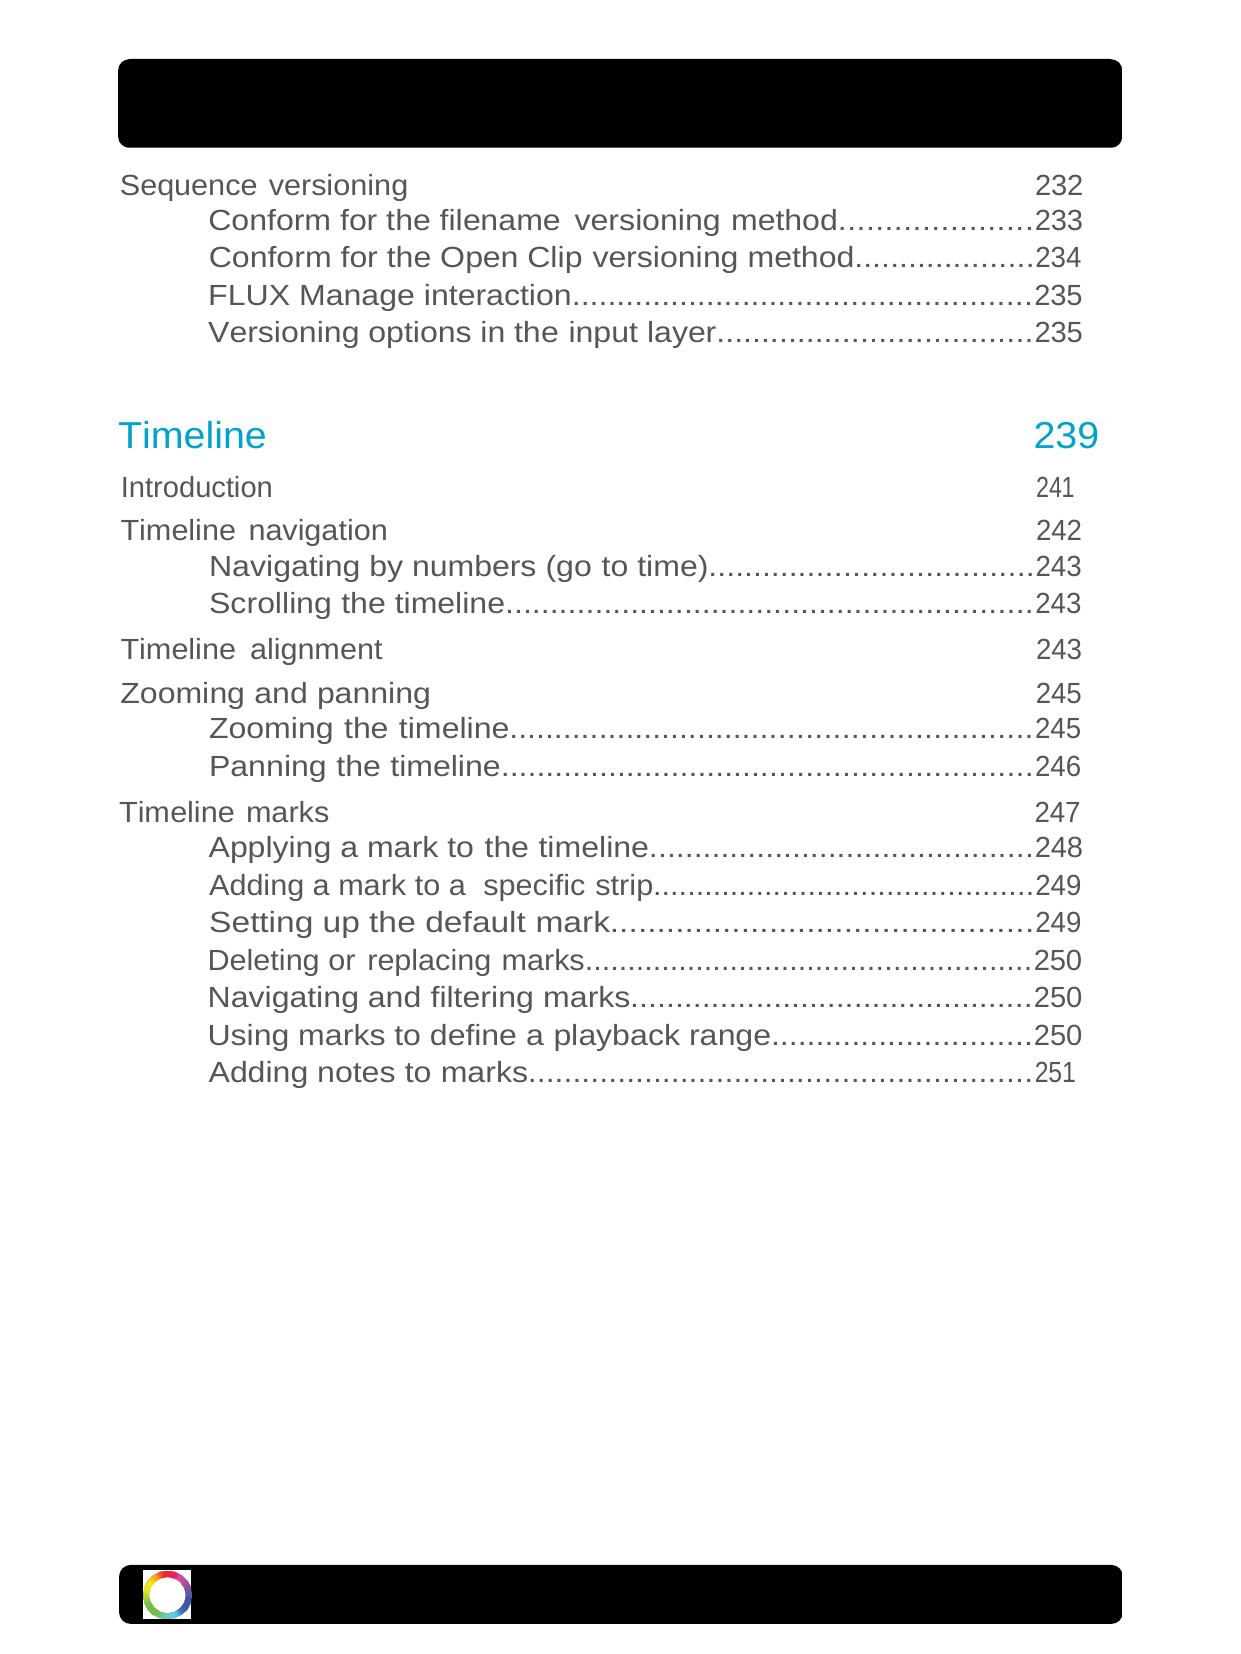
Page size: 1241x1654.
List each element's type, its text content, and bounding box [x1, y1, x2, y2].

subtitle Adding a mark to a specific strip 249 [96, 867, 1081, 901]
subtitle Conform for the filename versioning method 233 [96, 203, 1083, 236]
subtitle Navigating by numbers (go to time) 243 [96, 549, 1081, 582]
subtitle Versioning options in the input layer 235 [96, 315, 1083, 349]
subtitle Timeline navigation 242 [96, 513, 1082, 547]
subtitle Timeline alignment 243 [96, 632, 1082, 666]
subtitle Timeline marks 247 [96, 794, 1080, 828]
subtitle Using marks to define a playback range 250 [96, 1018, 1082, 1051]
subtitle Panning the timeline 246 [96, 749, 1081, 782]
subtitle Conform for the Open Clip versioning method 234 [96, 240, 1081, 274]
subtitle Navigating and filtering marks 250 [96, 980, 1082, 1014]
text Timeline 239 [118, 413, 1151, 456]
subtitle Adding notes to marks 251 [96, 1055, 1076, 1089]
subtitle Introduction 241 [96, 469, 1074, 503]
subtitle Zooming the timeline 245 [96, 711, 1081, 745]
subtitle Deleting or replacing marks 250 [96, 942, 1082, 976]
subtitle FLUX Manage interaction 235 [96, 278, 1082, 311]
subtitle Scrolling the timeline 243 [96, 586, 1081, 620]
subtitle Sequence versioning 232 [96, 167, 1083, 201]
picture [142, 1569, 192, 1619]
subtitle Applying a mark to the timeline 248 [96, 830, 1083, 863]
subtitle Setting up the default mark 249 [96, 905, 1081, 938]
subtitle Zooming and panning 245 [96, 676, 1082, 709]
